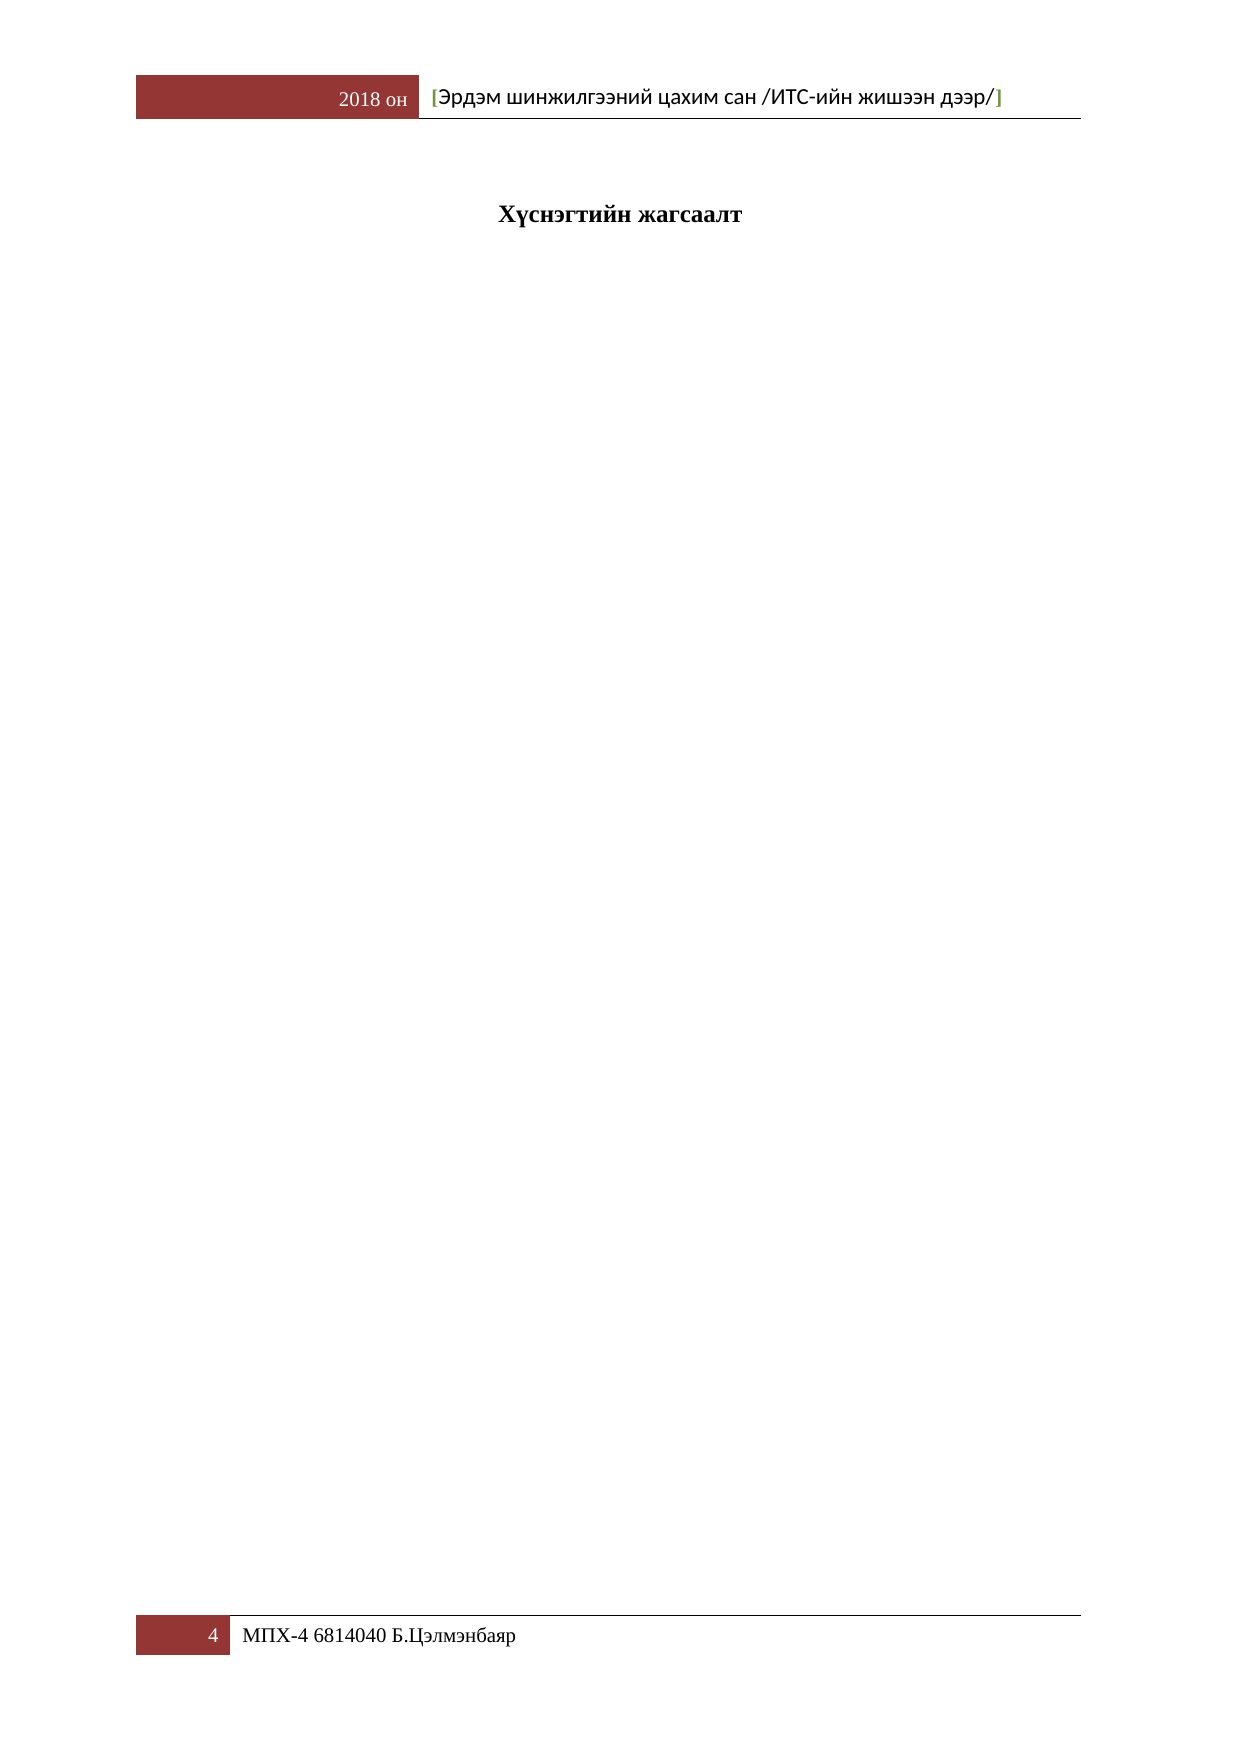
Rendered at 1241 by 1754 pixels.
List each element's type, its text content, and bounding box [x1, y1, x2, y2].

text Хүснэгтийн жагсаалт [148, 199, 1092, 227]
